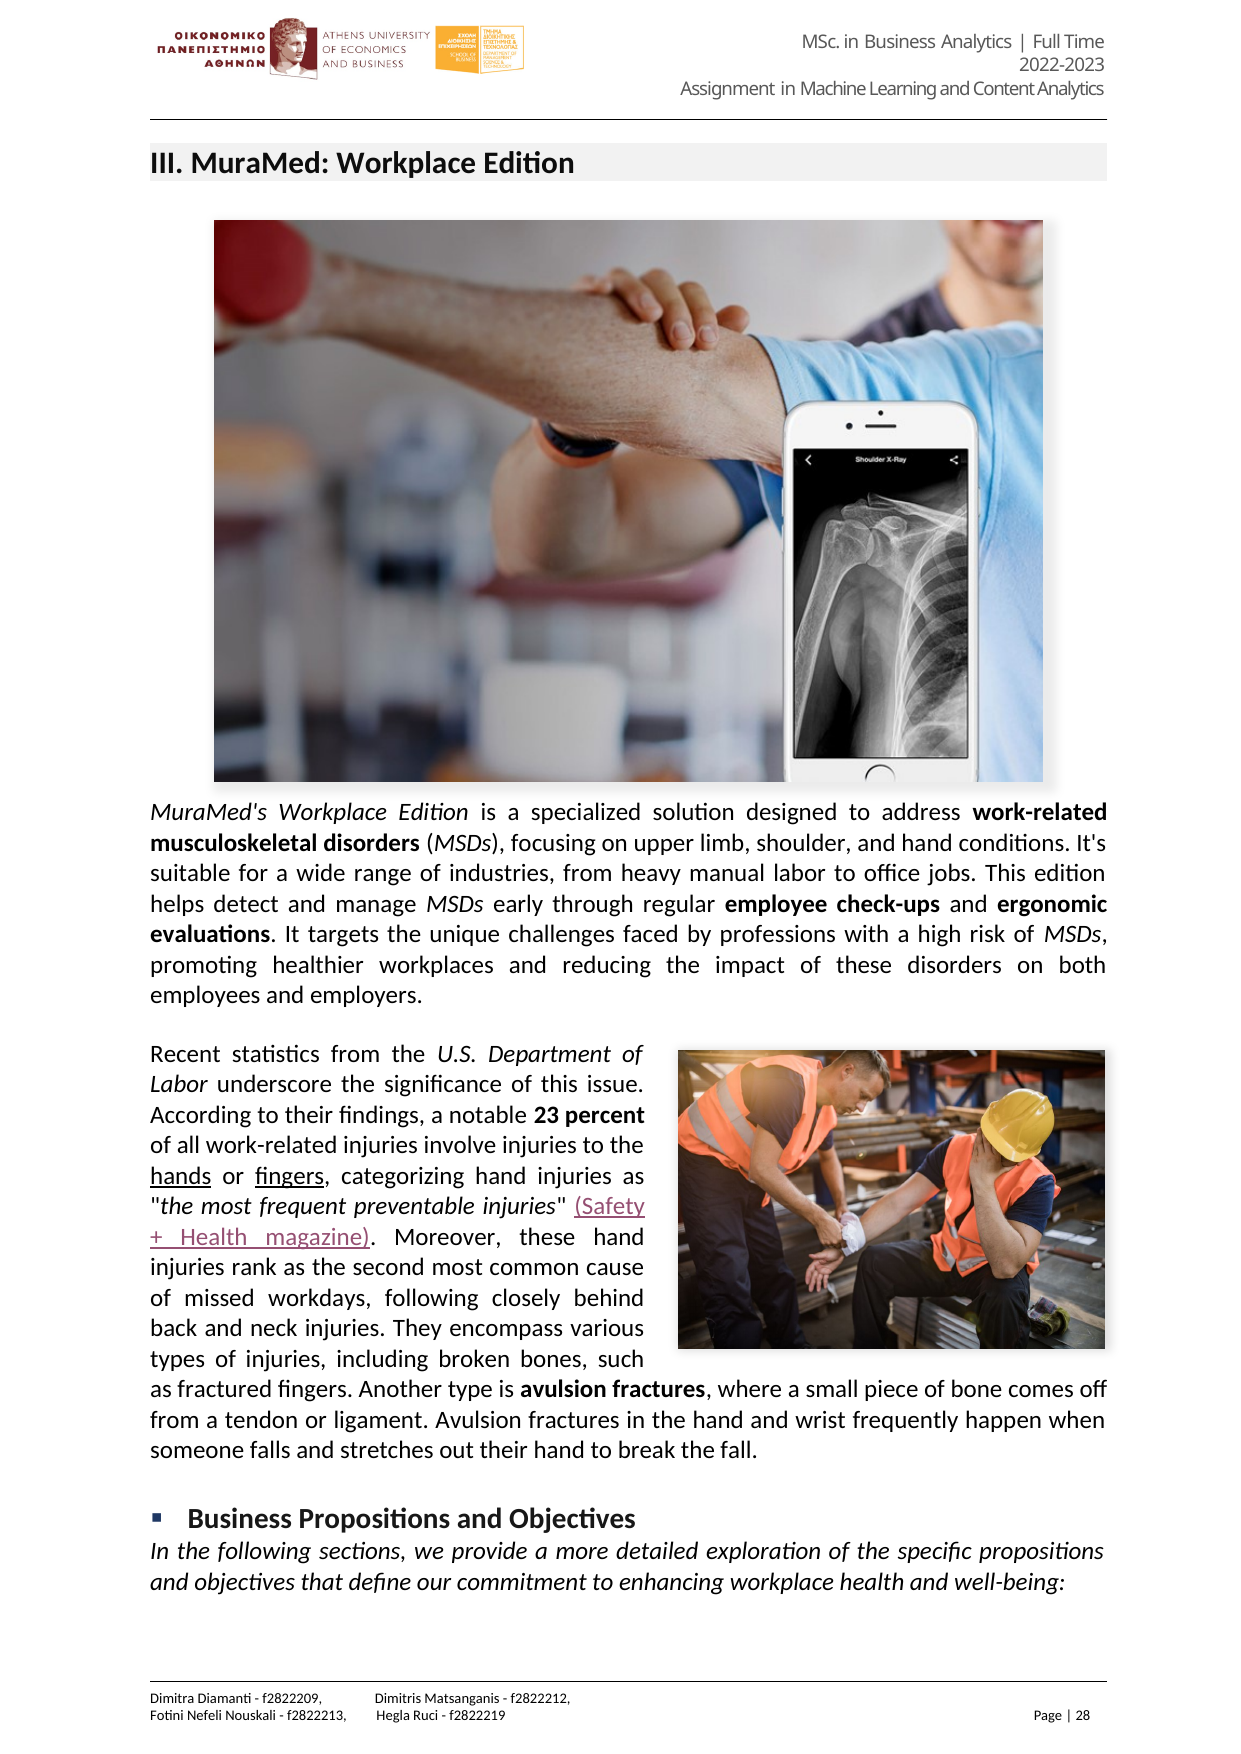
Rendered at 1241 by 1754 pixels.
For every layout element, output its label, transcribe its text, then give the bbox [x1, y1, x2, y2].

picture [214, 220, 1043, 782]
text In the following sections, we provide a more detailed exploration of the specific propositions and objectives that define our commitment to enhancing workplace health and well-being: [150, 1535, 1107, 1596]
subtitle Business Propositions and Objectives [150, 1500, 1107, 1535]
picture [678, 1050, 1105, 1349]
picture [151, 17, 526, 82]
subtitle III. MuraMed: Workplace Edition [150, 143, 1107, 181]
text MuraMed's Workplace Edition is a specialized solution designed to address work-related musculoskeletal disorders (MSDs), focusing on upper limb, shoulder, and hand conditions. It's suitable for a wide range of industries, from heavy manual labor to office jobs. This edition helps detect and manage MSDs early through regular employee check-ups and ergonomic evaluations. It targets the unique challenges faced by professions with a high risk of MSDs, promoting healthier workplaces and reducing the impact of these disorders on both employees and employers. [150, 796, 1107, 1010]
